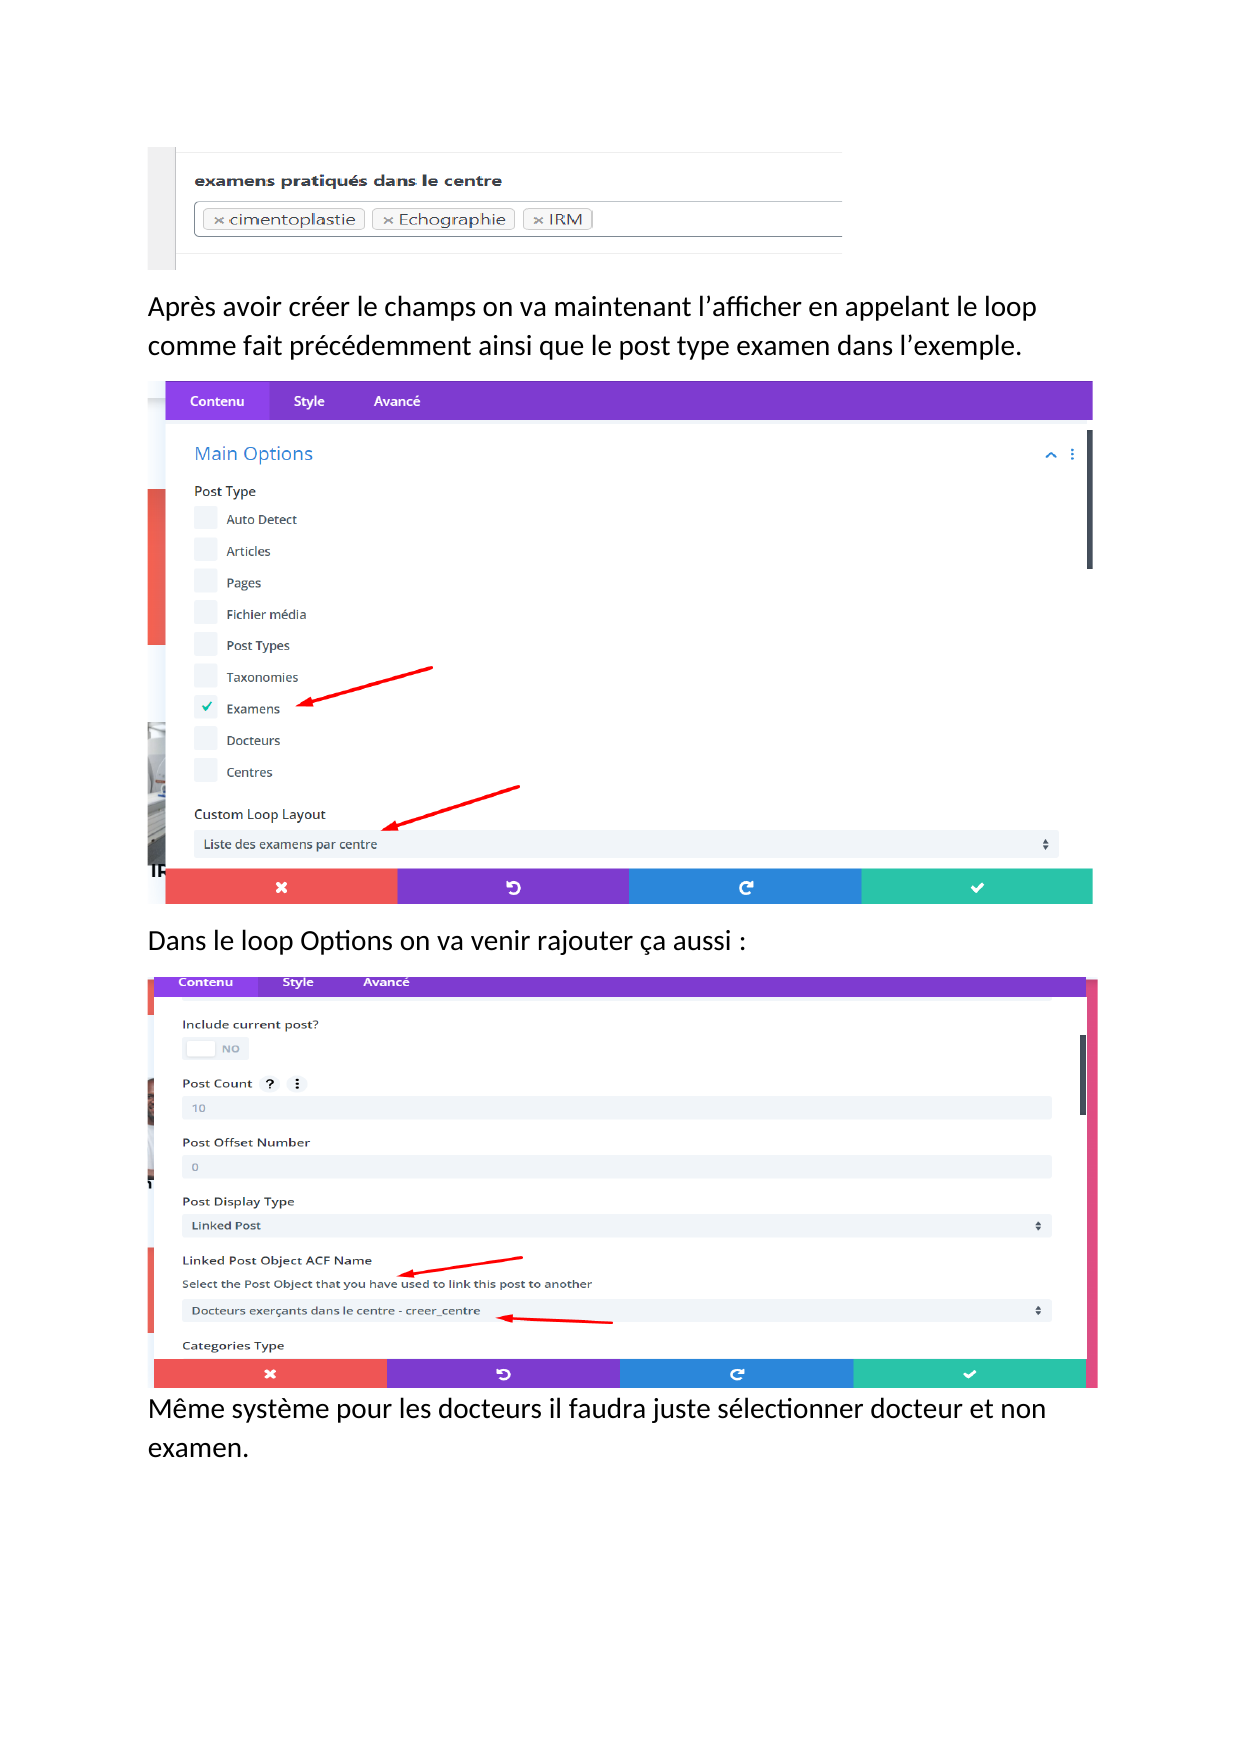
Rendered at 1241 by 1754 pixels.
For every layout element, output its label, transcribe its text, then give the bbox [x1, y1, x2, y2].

text Même système pour les docteurs il faudra juste sélectionner docteur et non examen. [148, 1388, 1093, 1464]
text Dans le loop Options on va venir rajouter ça aussi : [148, 922, 1093, 958]
picture [147, 381, 1093, 904]
picture [147, 147, 843, 270]
text Après avoir créer le champs on va maintenant l’afficher en appelant le loop comme fait précédemment ainsi que le post type examen dans l’exemple. [148, 288, 1093, 362]
picture [147, 977, 1098, 1388]
